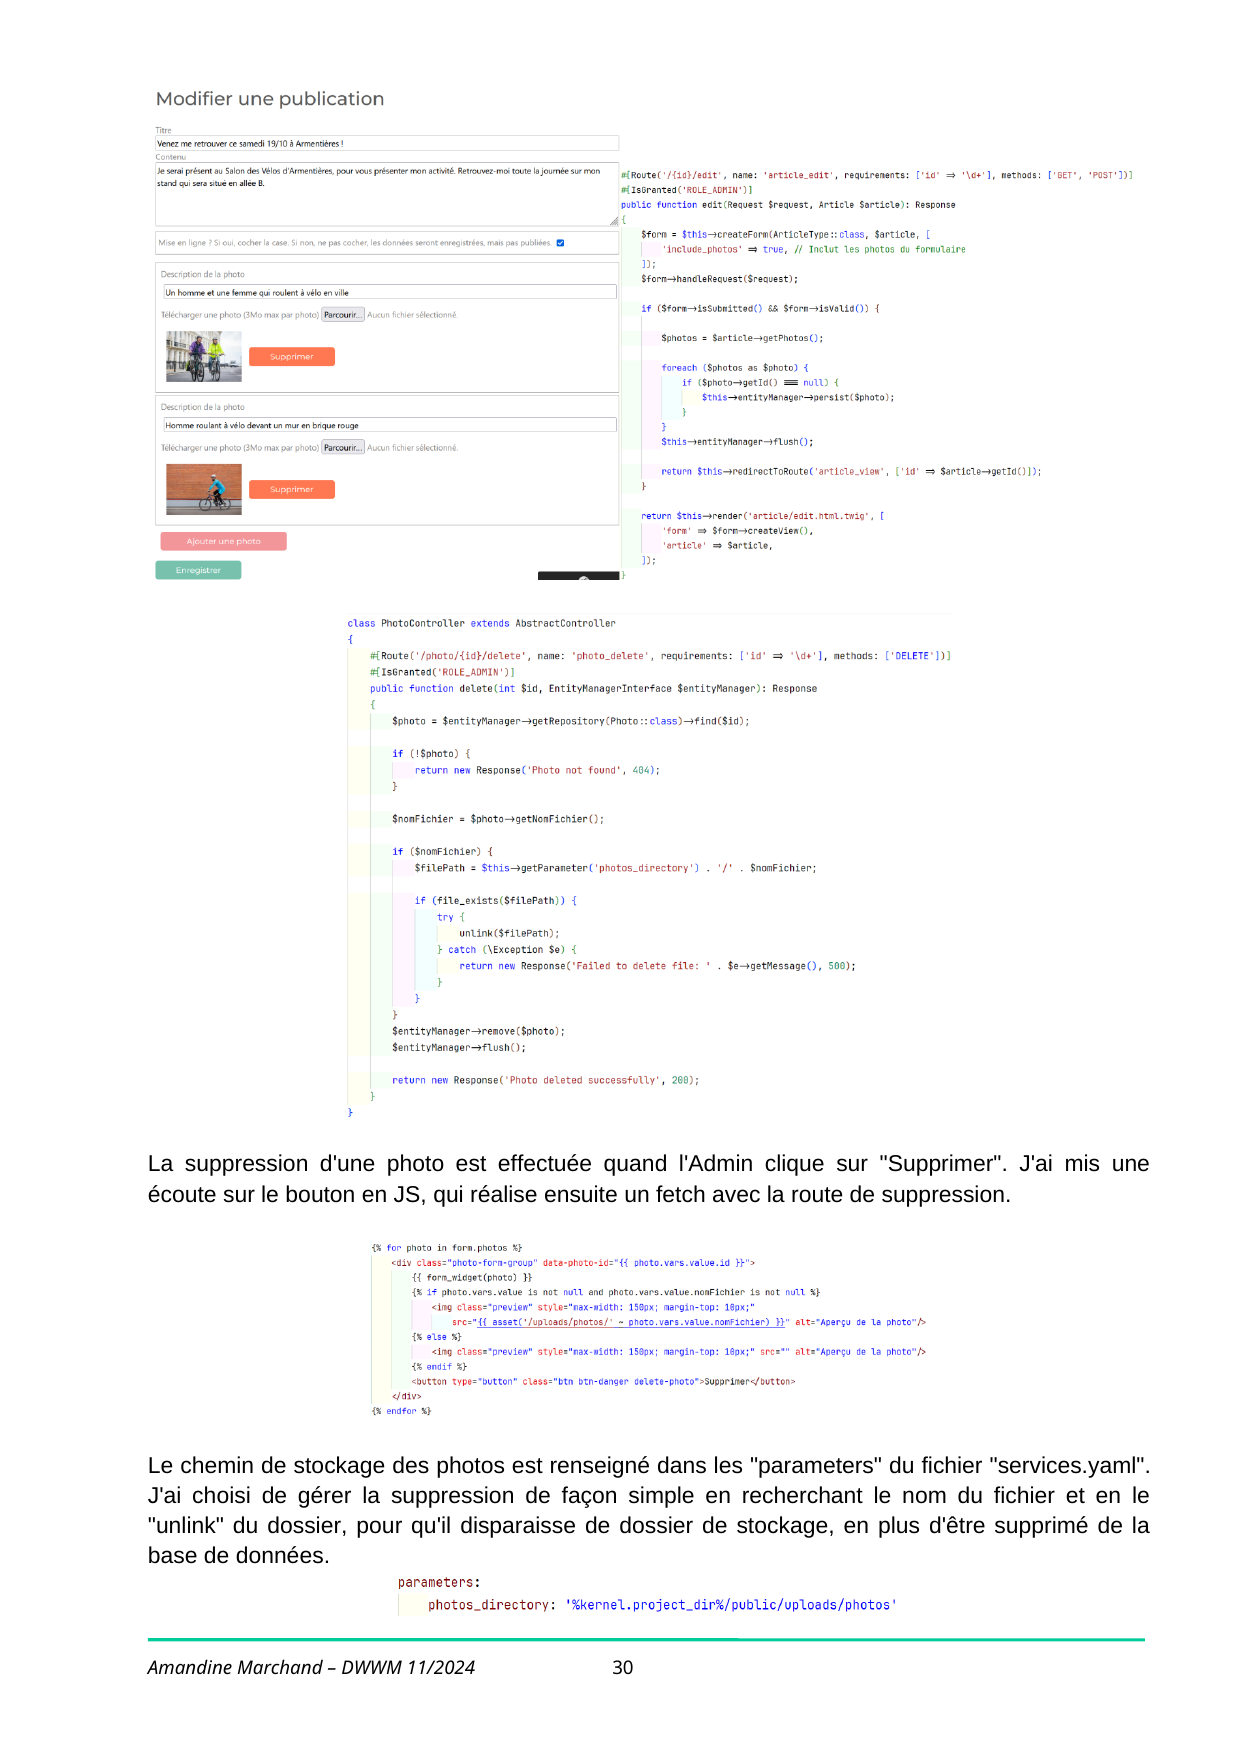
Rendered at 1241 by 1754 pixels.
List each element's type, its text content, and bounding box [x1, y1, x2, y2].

picture [370, 1241, 930, 1418]
picture [147, 88, 1134, 580]
text La suppression d'une photo est effectuée quand l'Admin clique sur "Supprimer". J'ai mis une écoute sur le bouton en JS, qui réalise ensuite un fetch avec la route de suppression. [148, 1150, 1152, 1207]
picture [397, 1572, 902, 1616]
text Le chemin de stockage des photos est renseigné dans les "parameters" du fichier "services.yaml". J'ai choisi de gérer la suppression de façon simple en recherchant le nom du fichier et en le "unlink" du dossier, pour qu'il disparaisse de dossier de stockage, en plus d'être supprimé de la base de données. [148, 1452, 1152, 1569]
picture [346, 613, 953, 1117]
